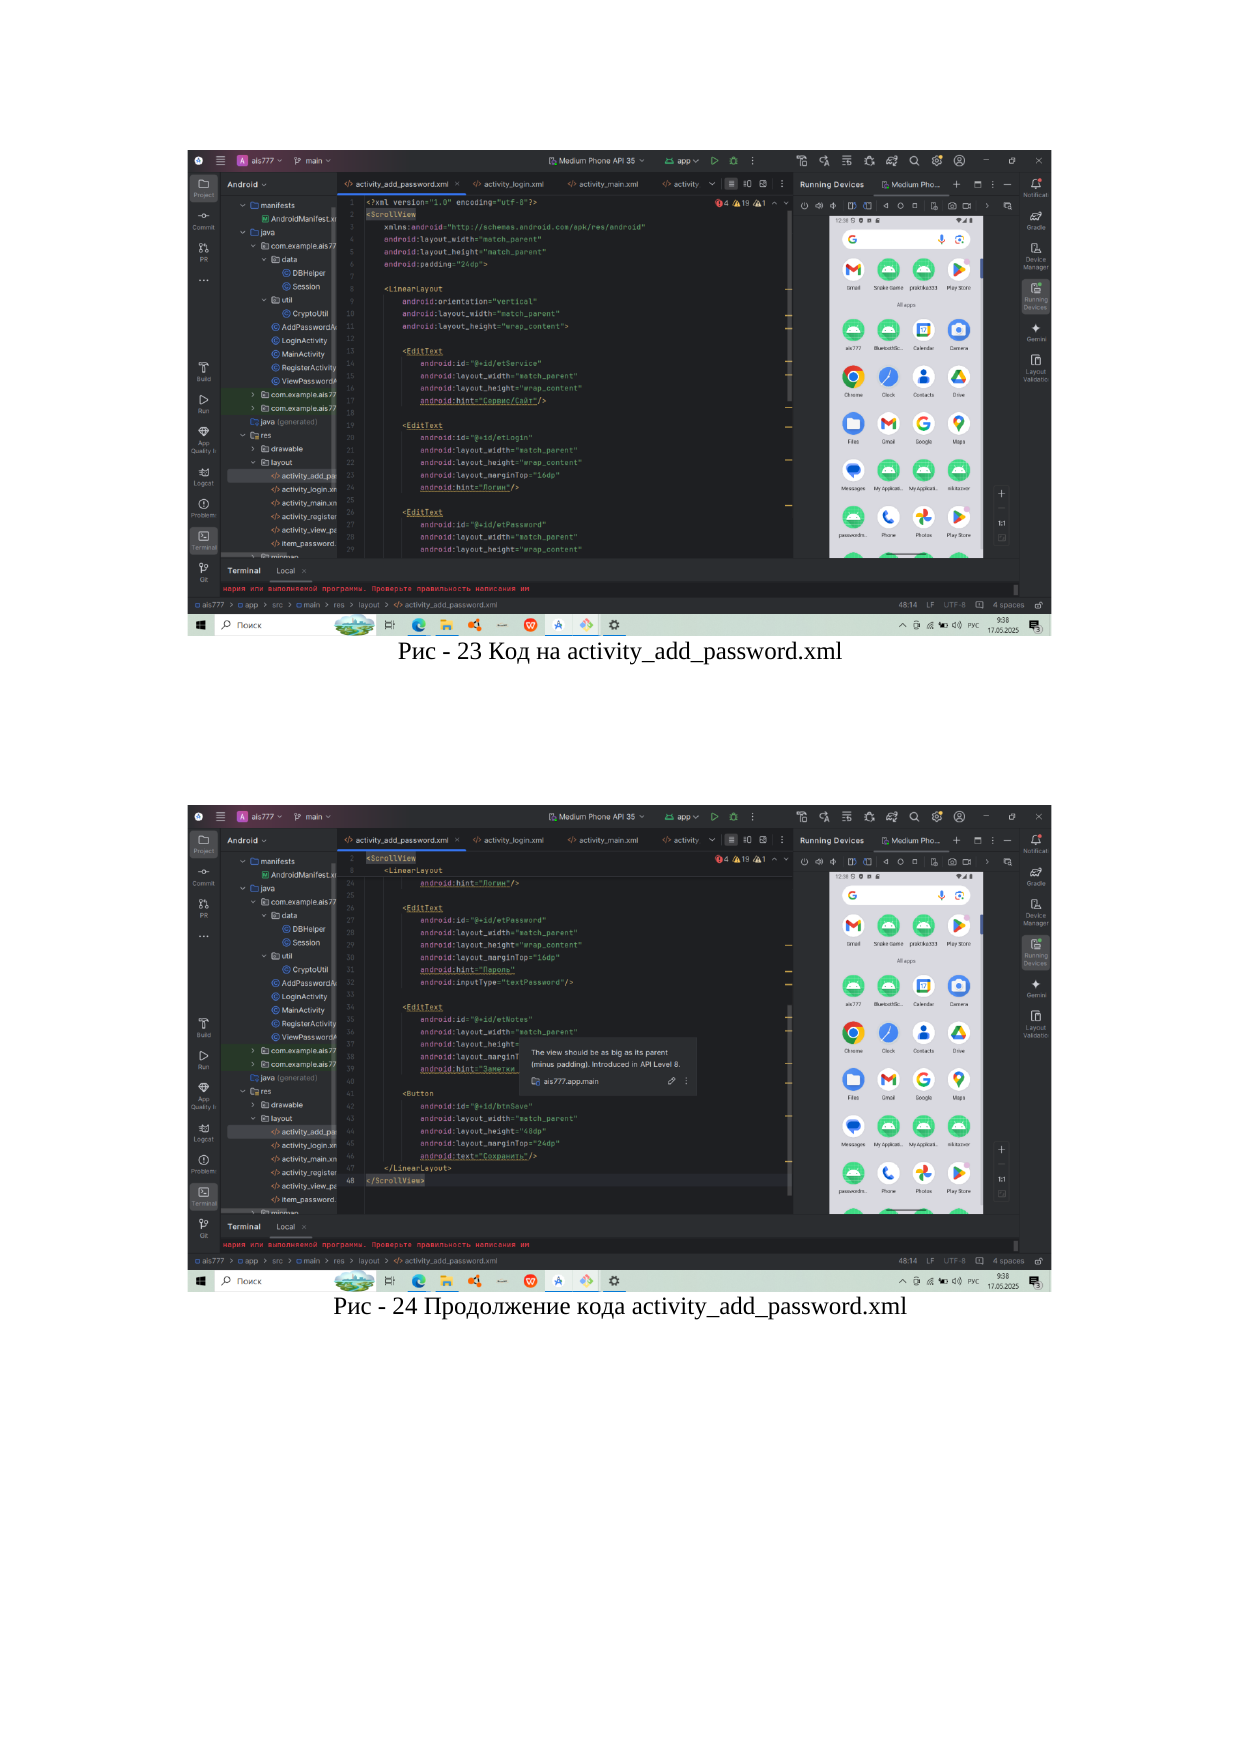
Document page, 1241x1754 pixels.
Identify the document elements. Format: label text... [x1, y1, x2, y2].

text Рис - 23 Код на activity_add_password.xml [187, 636, 1053, 665]
picture [187, 805, 1052, 1292]
picture [187, 150, 1052, 636]
text Рис - 24 Продолжение кода activity_add_password.xml [187, 1291, 1053, 1320]
